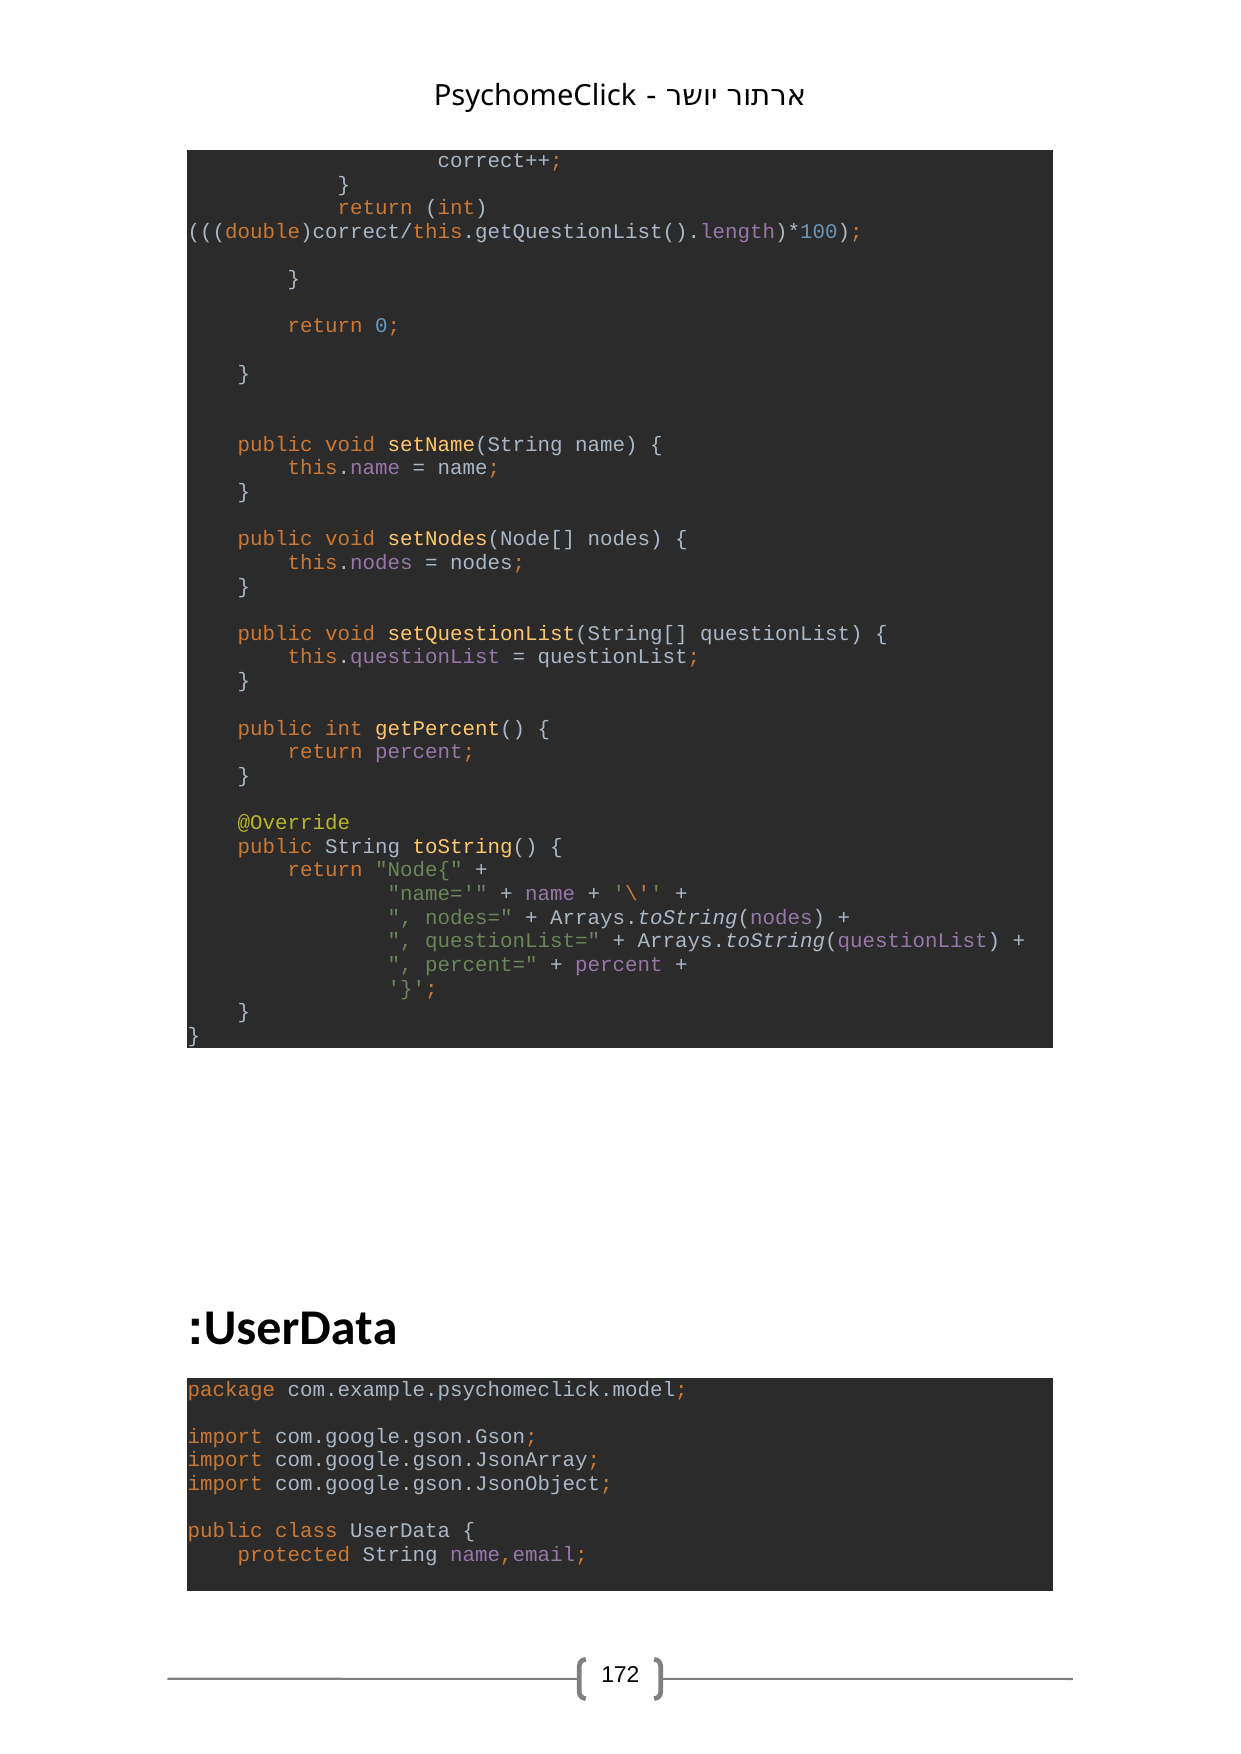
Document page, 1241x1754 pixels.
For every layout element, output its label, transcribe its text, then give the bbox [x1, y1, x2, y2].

text UserData: [187, 1296, 1053, 1357]
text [187, 1378, 1053, 1591]
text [187, 150, 1053, 1048]
